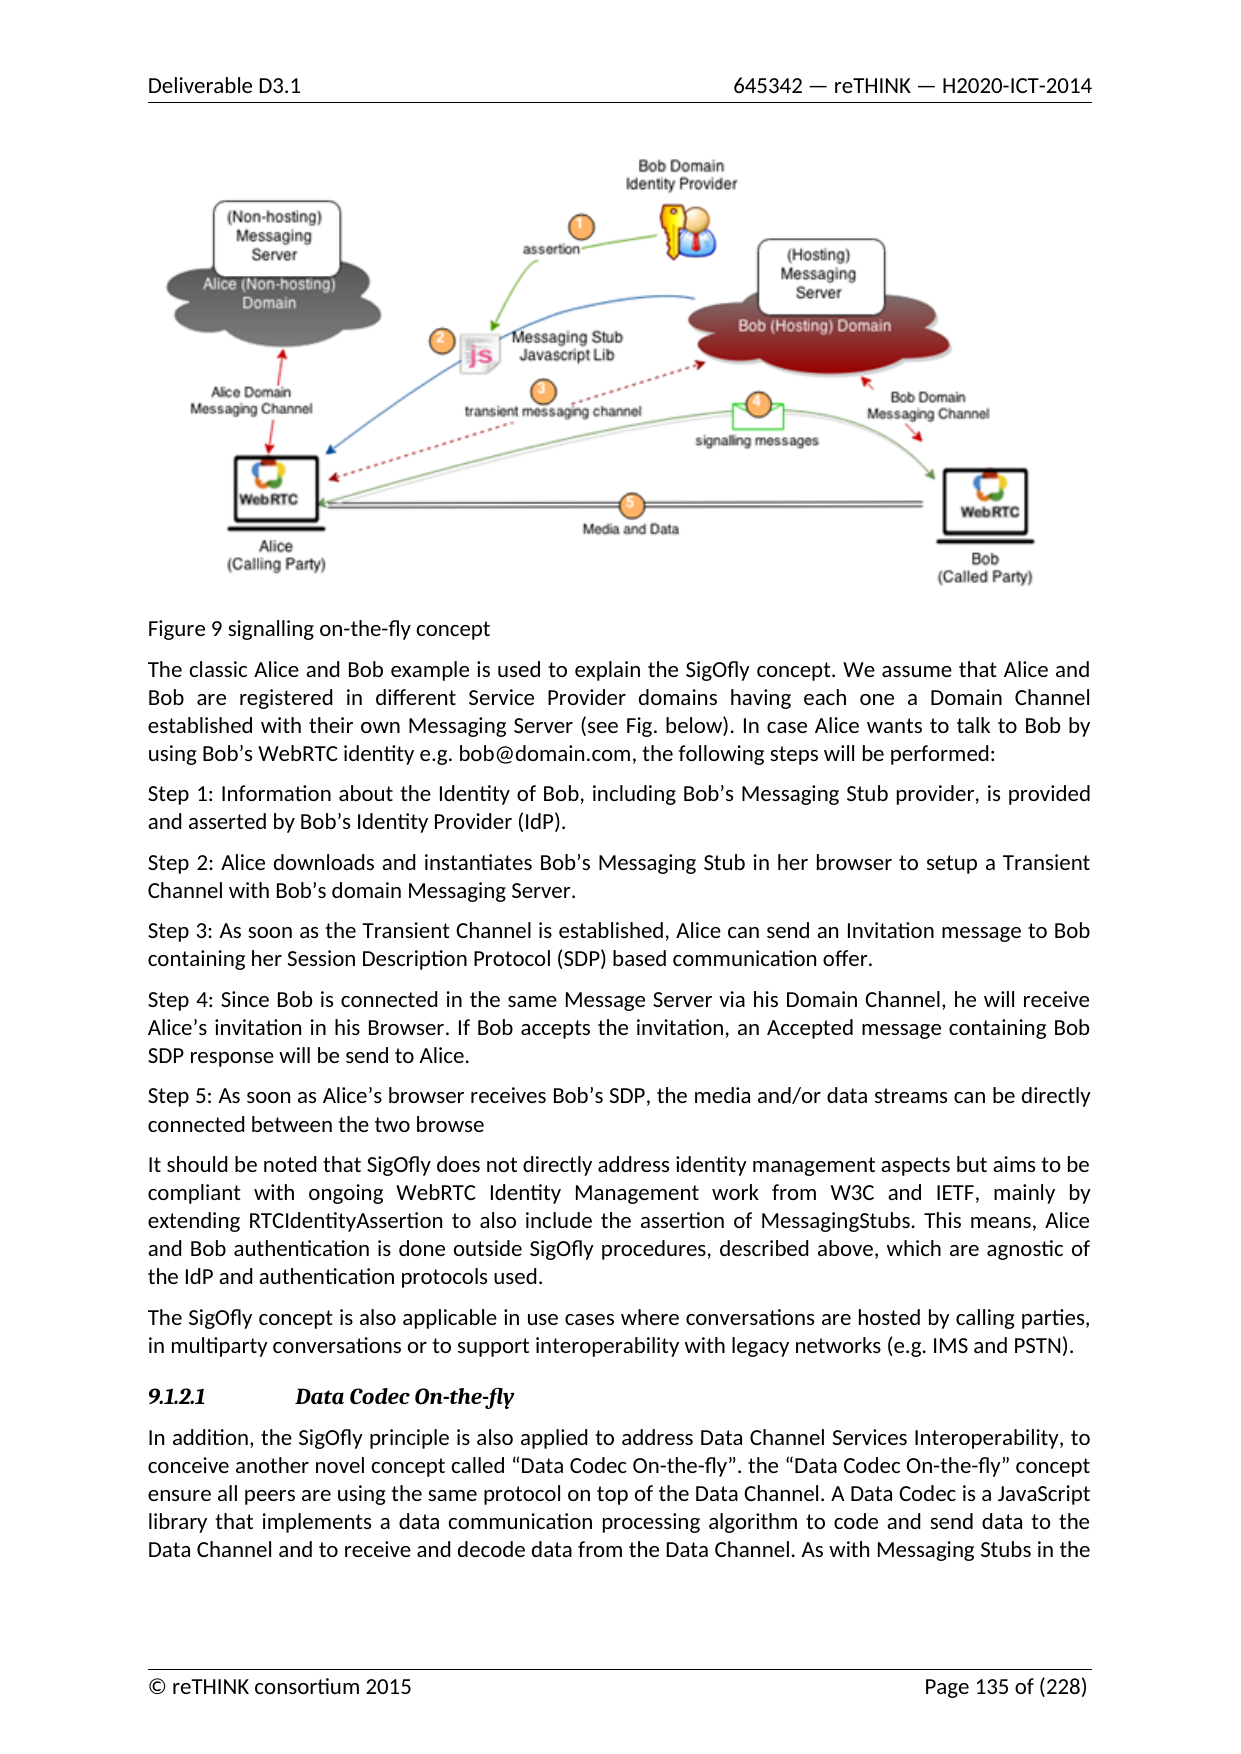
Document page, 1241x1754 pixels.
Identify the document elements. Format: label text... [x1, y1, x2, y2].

text Step 4: Since Bob is connected in the same Message Server via his Domain Channel, he will receive Alice’s invitation in his Browser. If Bob accepts the invitation, an Accepted message containing Bob SDP response will be send to Alice. [148, 985, 1092, 1069]
subtitle Data Codec On-the-fly [148, 1384, 1092, 1410]
text The classic Alice and Bob example is used to explain the SigOfly concept. We assume that Alice and Bob are registered in different Service Provider domains having each one a Domain Channel established with their own Messaging Server (see Fig. below). In case Alice wants to talk to Bob by using Bob’s WebRTC identity e.g. bob@domain.com, the following steps will be performed: [148, 655, 1092, 767]
text Step 1: Information about the Identity of Bob, including Bob’s Messaging Stub provider, is provided and asserted by Bob’s Identity Provider (IdP). [148, 779, 1092, 836]
text Step 3: As soon as the Transient Channel is established, Alice can send an Invitation message to Bob containing her Session Description Protocol (SDP) based communication offer. [148, 917, 1092, 973]
text Step 5: As soon as Alice’s browser receives Bob’s SDP, the media and/or data streams can be directly connected between the two browse [148, 1082, 1092, 1138]
text It should be noted that SigOfly does not directly address identity management aspects but aims to be compliant with ongoing WebRTC Identity Management work from W3C and IETF, mainly by extending RTCIdentityAssertion to also include the assertion of MessagingStubs. This means, Alice and Bob authentication is done outside SigOfly procedures, described above, which are agnostic of the IdP and authentication protocols used. [148, 1150, 1092, 1290]
text Step 2: Alice downloads and instantiates Bob’s Messaging Stub in her browser to setup a Transient Channel with Bob’s domain Messaging Server. [148, 848, 1092, 904]
picture [147, 147, 1042, 602]
text The SigOfly concept is also applicable in use cases where conversations are hosted by calling parties, in multiparty conversations or to support interoperability with legacy networks (e.g. IMS and PSTN). [148, 1303, 1092, 1359]
text Figure 9 signalling on-the-fly concept [148, 614, 1092, 642]
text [148, 1423, 1092, 1563]
